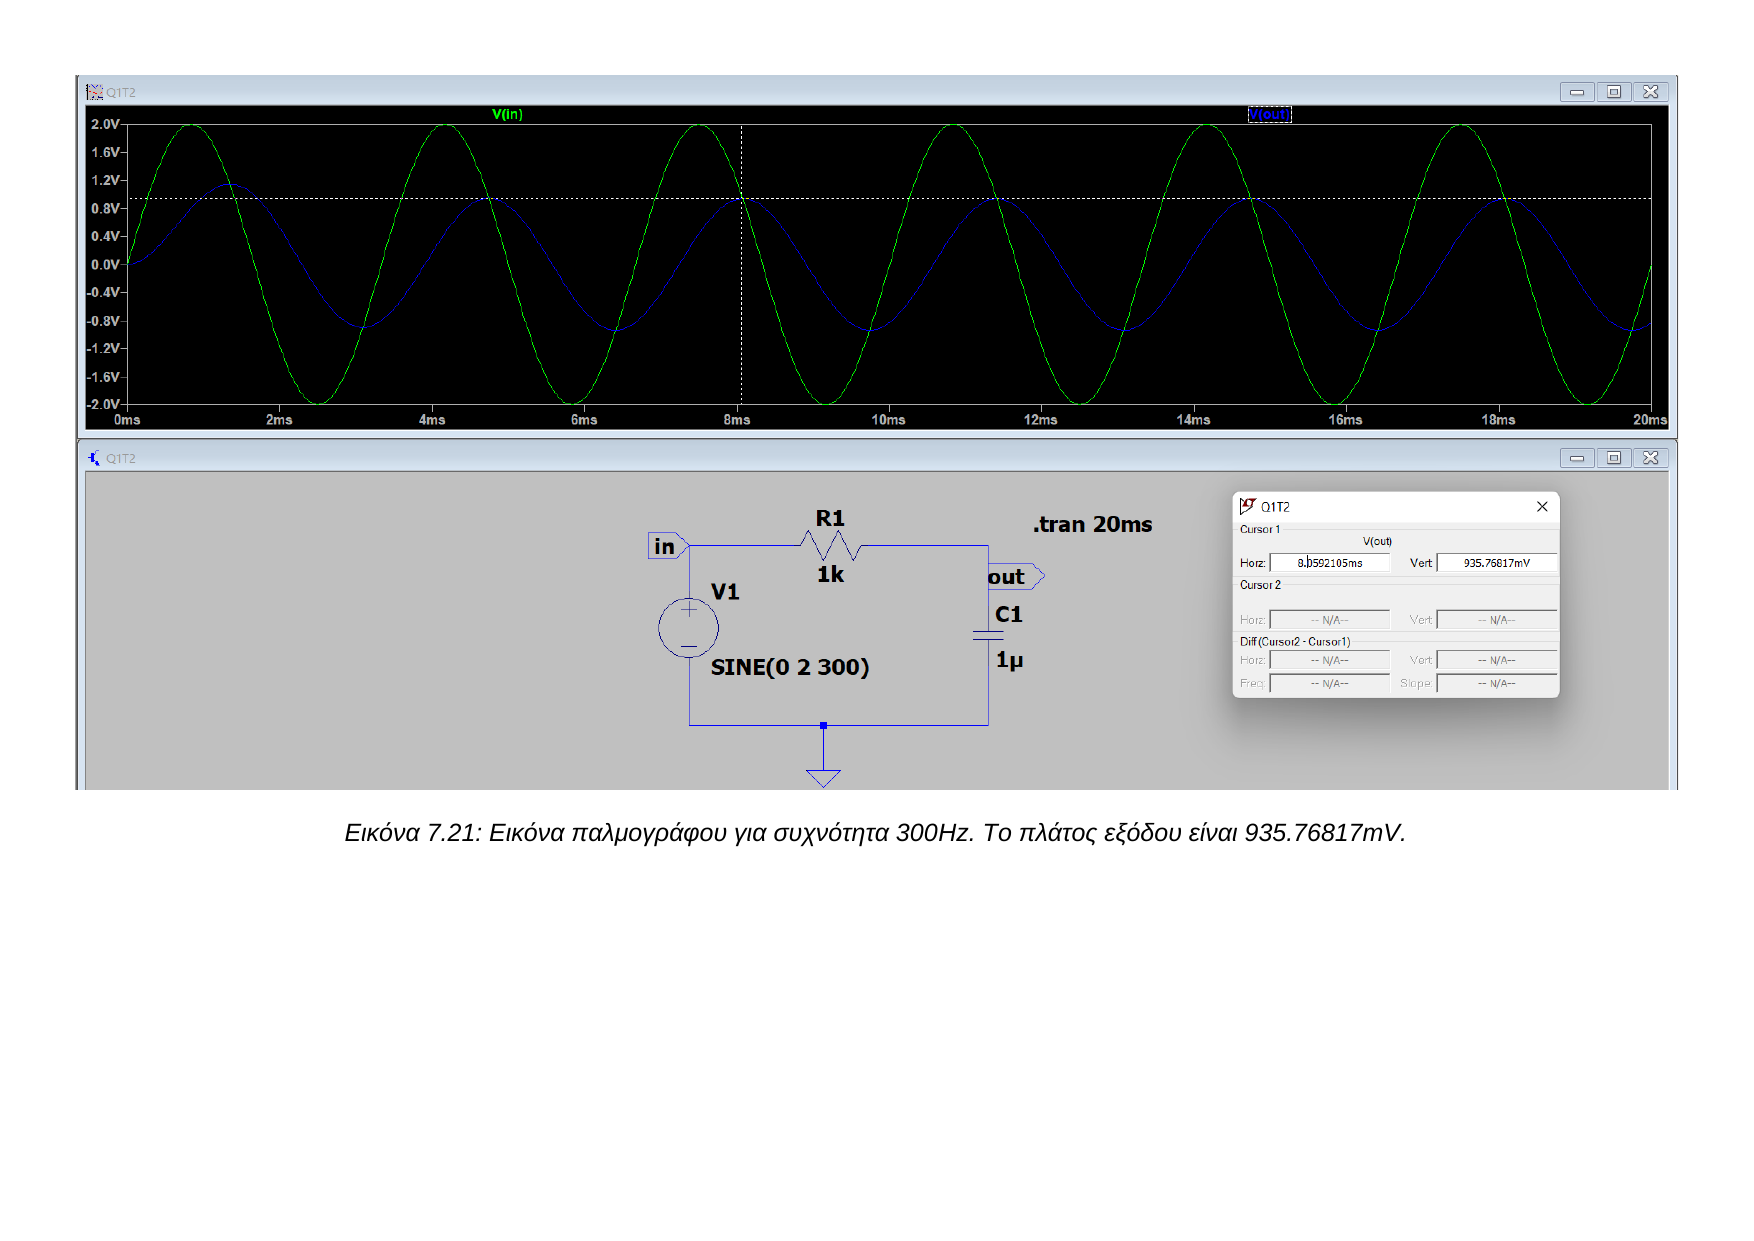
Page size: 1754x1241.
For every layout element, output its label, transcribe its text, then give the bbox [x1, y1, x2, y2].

picture [75, 75, 1679, 790]
text Εικόνα 7.21: Εικόνα παλμογράφου για συχνότητα 300Hz. Το πλάτος εξόδου είναι 935.76817mV. [75, 818, 1679, 847]
